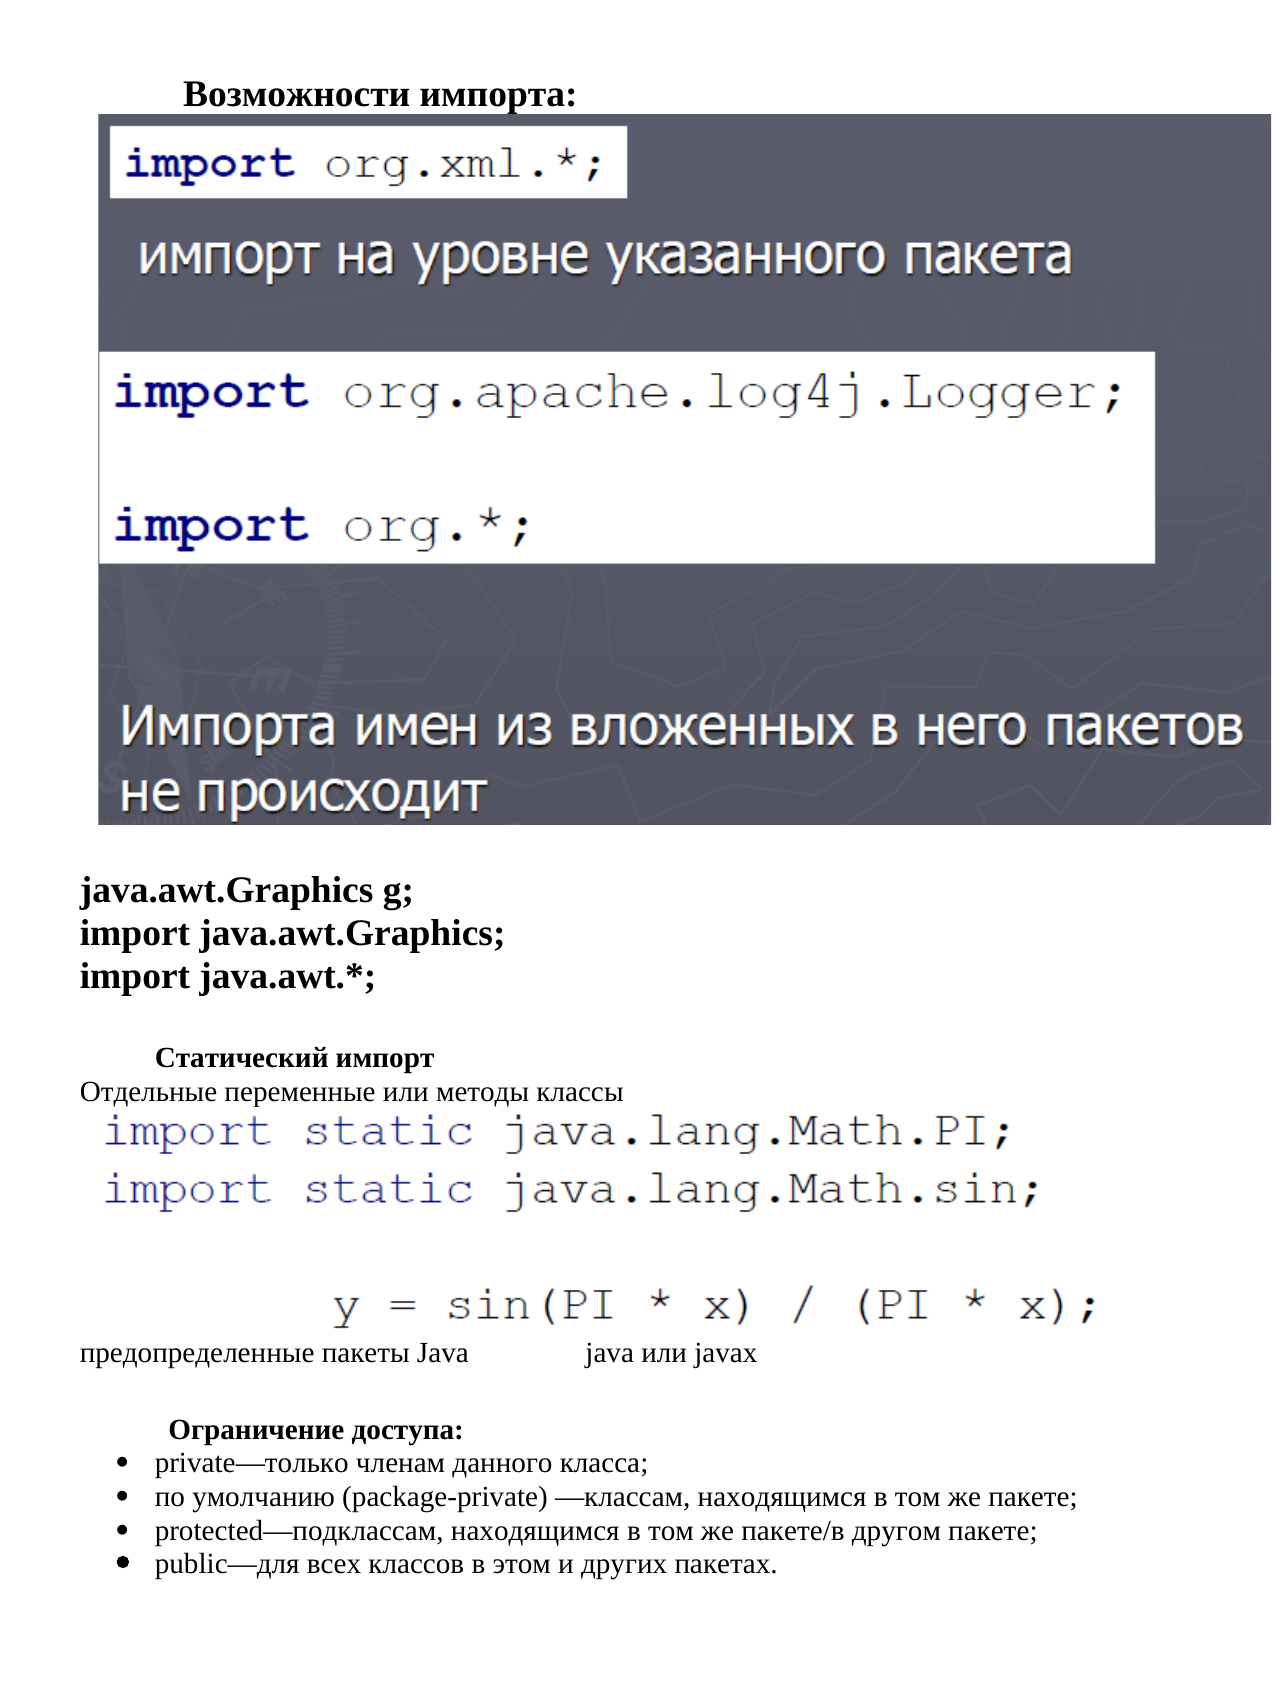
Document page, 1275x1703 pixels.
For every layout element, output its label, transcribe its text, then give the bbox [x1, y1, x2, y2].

text Возможности импорта: [79, 72, 1252, 115]
list private—только членам данного класса; [117, 1446, 1252, 1479]
list по умолчанию (package-private) —классам, находящимся в том же пакете; [117, 1479, 1252, 1513]
text Отдельные переменные или методы классы [79, 1074, 1252, 1107]
text Ограничение доступа: [79, 1412, 1252, 1446]
text предопределенные пакеты Java java или javax [79, 1335, 1252, 1369]
list Статический импорт [154, 1040, 1252, 1074]
list public—для всех классов в этом и других пакетах. [117, 1546, 1252, 1581]
list protected—подклассам, находящимся в том же пакете/в другом пакете; [117, 1513, 1252, 1546]
text import java.awt.Graphics; [79, 911, 1252, 954]
text java.awt.Graphics g; [79, 868, 1252, 911]
text import java.awt.*; [79, 954, 1252, 997]
